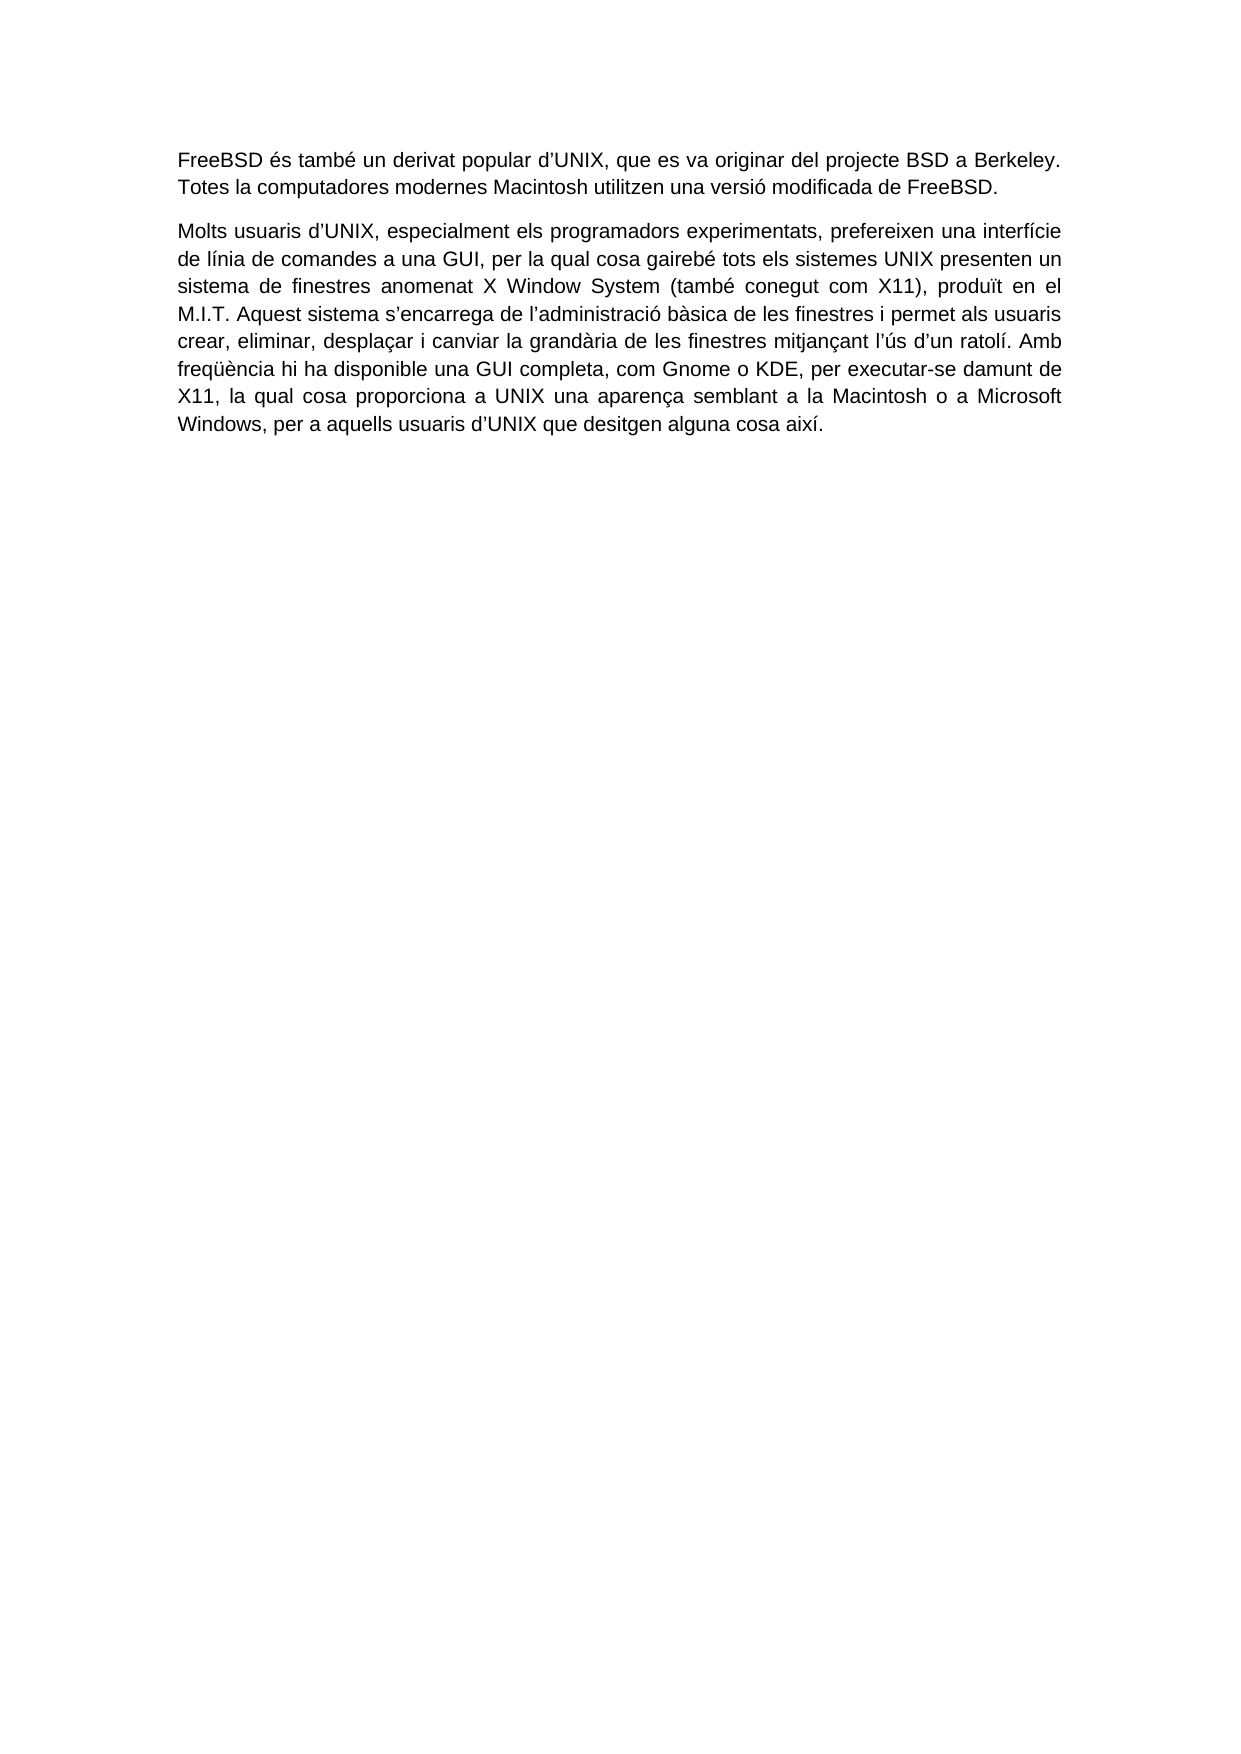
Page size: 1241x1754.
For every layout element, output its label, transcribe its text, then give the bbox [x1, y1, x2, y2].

text Molts usuaris d’UNIX, especialment els programadors experimentats, prefereixen una interfície de línia de comandes a una GUI, per la qual cosa gairebé tots els sistemes UNIX presenten un sistema de finestres anomenat X Window System (també conegut com X11), produït en el M.I.T. Aquest sistema s’encarrega de l’administració bàsica de les finestres i permet als usuaris crear, eliminar, desplaçar i canviar la grandària de les finestres mitjançant l’ús d’un ratolí. Amb freqüència hi ha disponible una GUI completa, com Gnome o KDE, per executar-se damunt de X11, la qual cosa proporciona a UNIX una aparença semblant a la Macintosh o a Microsoft Windows, per a aquells usuaris d’UNIX que desitgen alguna cosa així. [177, 219, 1063, 436]
text FreeBSD és també un derivat popular d’UNIX, que es va originar del projecte BSD a Berkeley. Totes la computadores modernes Macintosh utilitzen una versió modificada de FreeBSD. [177, 148, 1063, 199]
